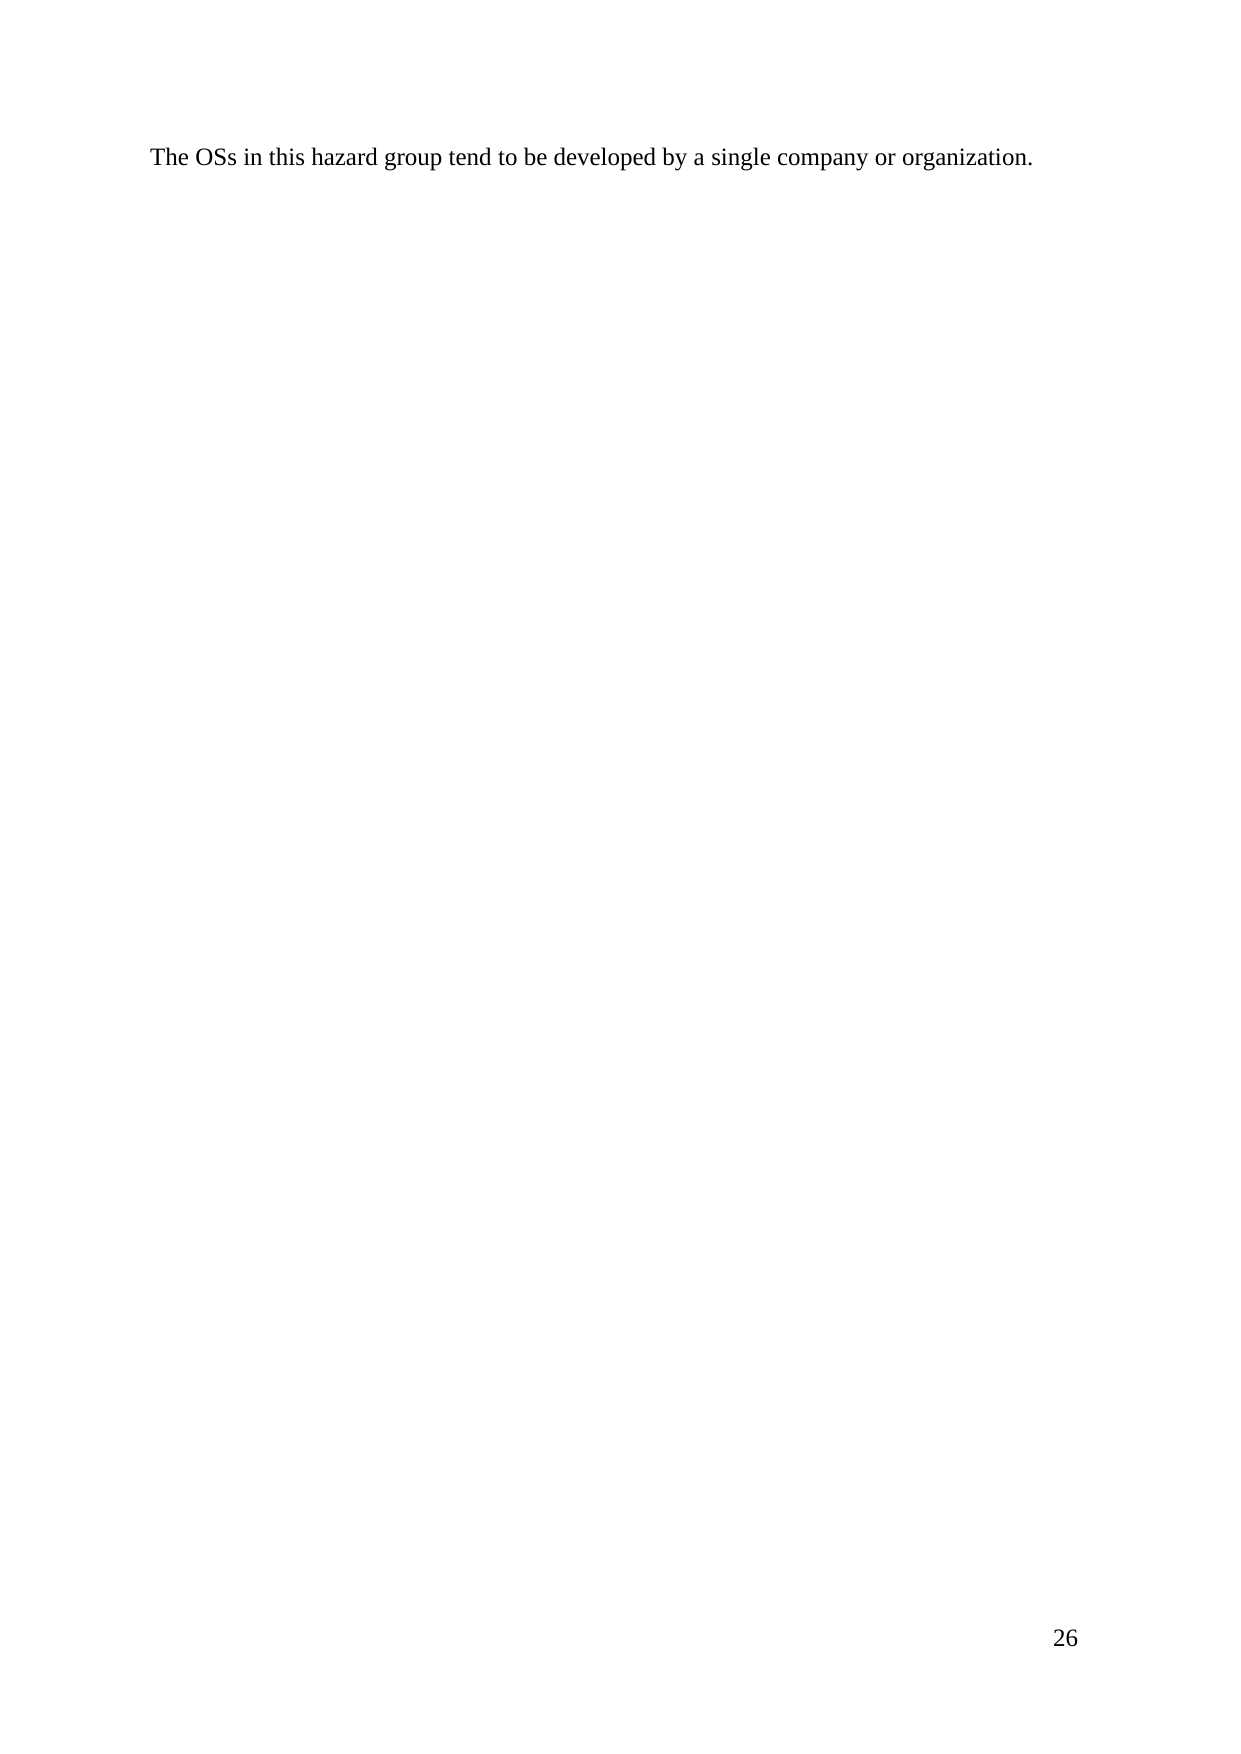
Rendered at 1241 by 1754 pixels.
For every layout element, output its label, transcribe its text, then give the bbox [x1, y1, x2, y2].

text The OSs in this hazard group tend to be developed by a single company or organization. [150, 142, 1132, 170]
